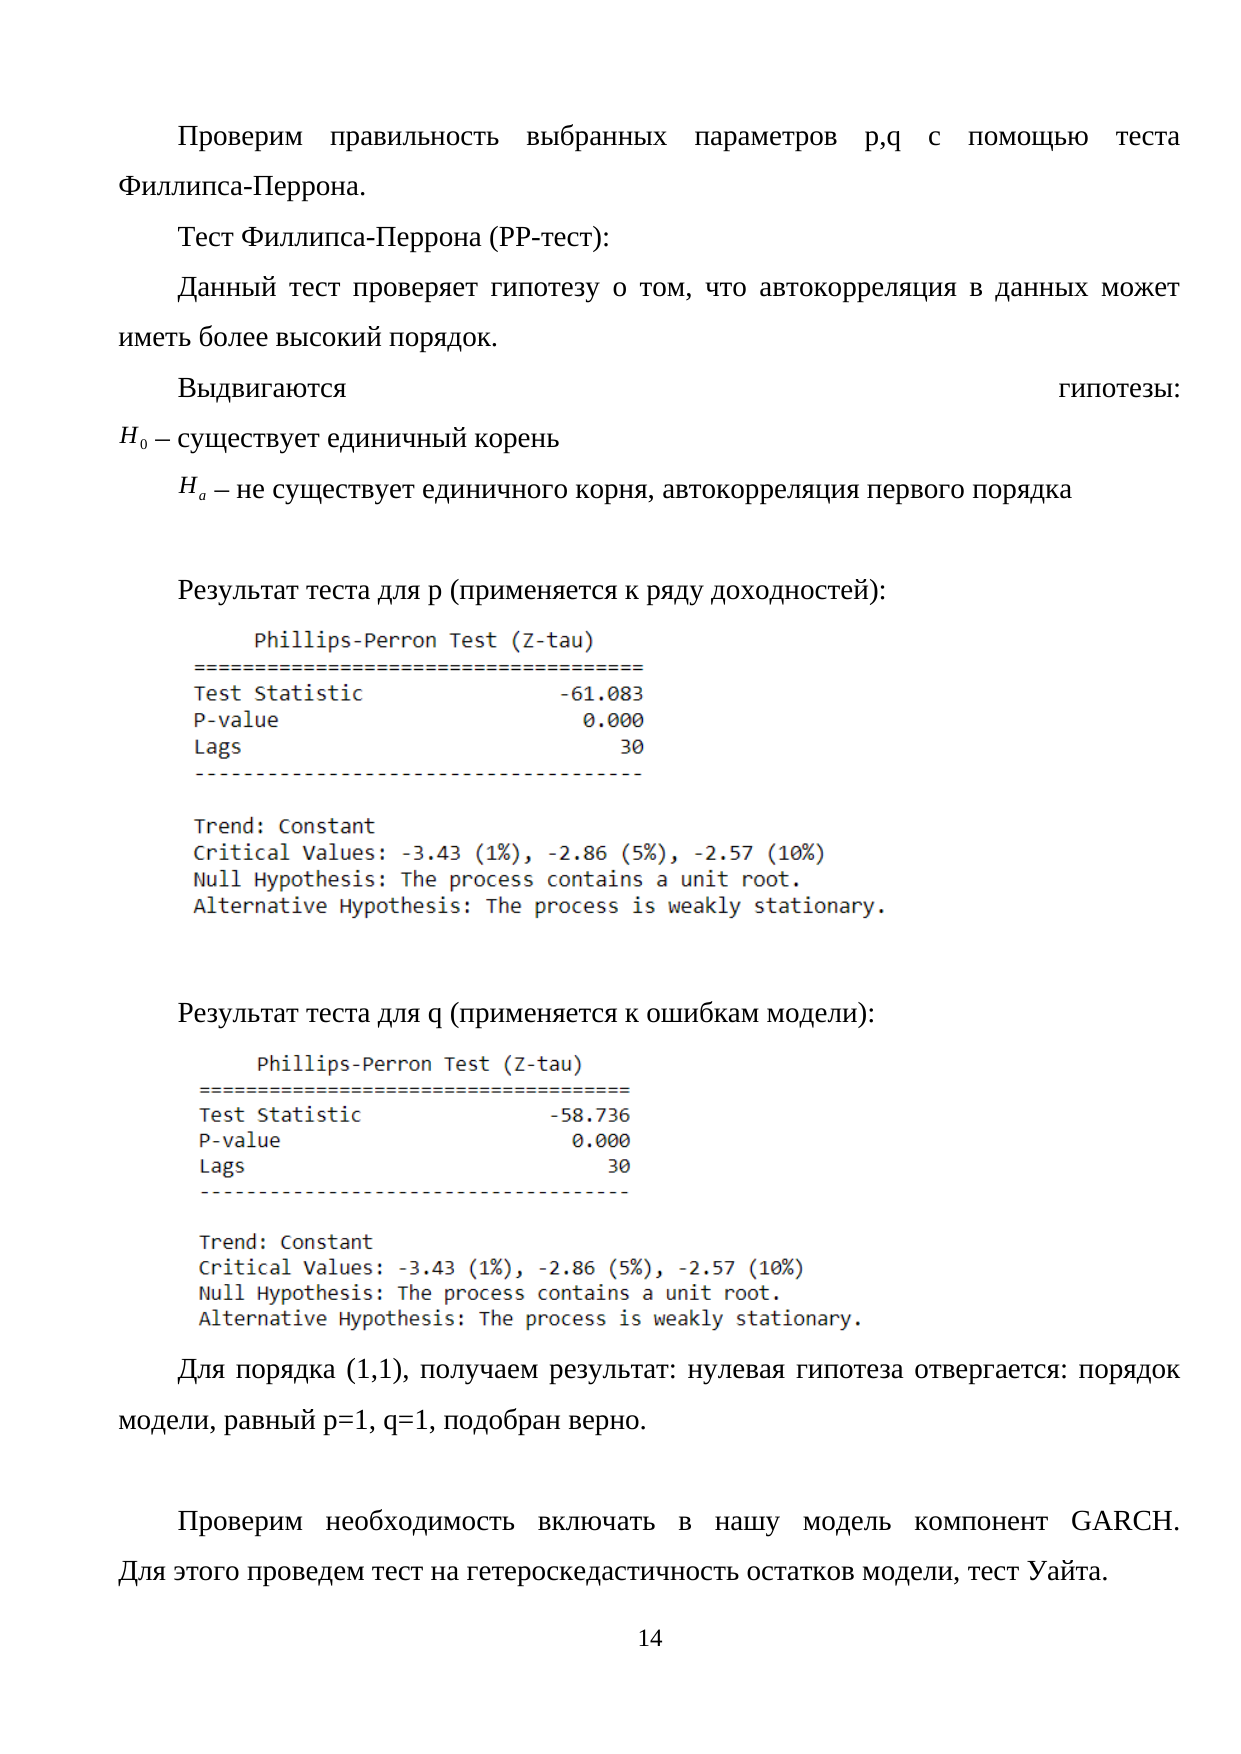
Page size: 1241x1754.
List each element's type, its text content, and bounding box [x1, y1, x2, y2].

text Для порядка (1,1), получаем результат: нулевая гипотеза отвергается: порядок модели, равный p=1, q=1, подобран верно. [118, 1352, 1181, 1436]
text Выдвигаются гипотезы: – существует единичный корень [118, 370, 1181, 454]
text Данный тест проверяет гипотезу о том, что автокорреляция в данных может иметь более высокий порядок. [118, 269, 1181, 353]
picture [177, 622, 905, 931]
text Тест Филлипса-Перрона (PP-тест): [118, 219, 1181, 252]
text Результат теста для q (применяется к ошибкам модели): [118, 995, 1181, 1029]
picture [177, 1045, 871, 1338]
text – не существует единичного корня, автокорреляция первого порядка [118, 471, 1181, 505]
text Проверим необходимость включать в нашу модель компонент GARCH. Для этого проведем тест на гетероскедастичность остатков модели, тест Уайта. [118, 1503, 1181, 1586]
text Результат теста для p (применяется к ряду доходностей): [118, 572, 1181, 606]
text Проверим правильность выбранных параметров p,q с помощью теста Филлипса-Перрона. [118, 118, 1181, 202]
